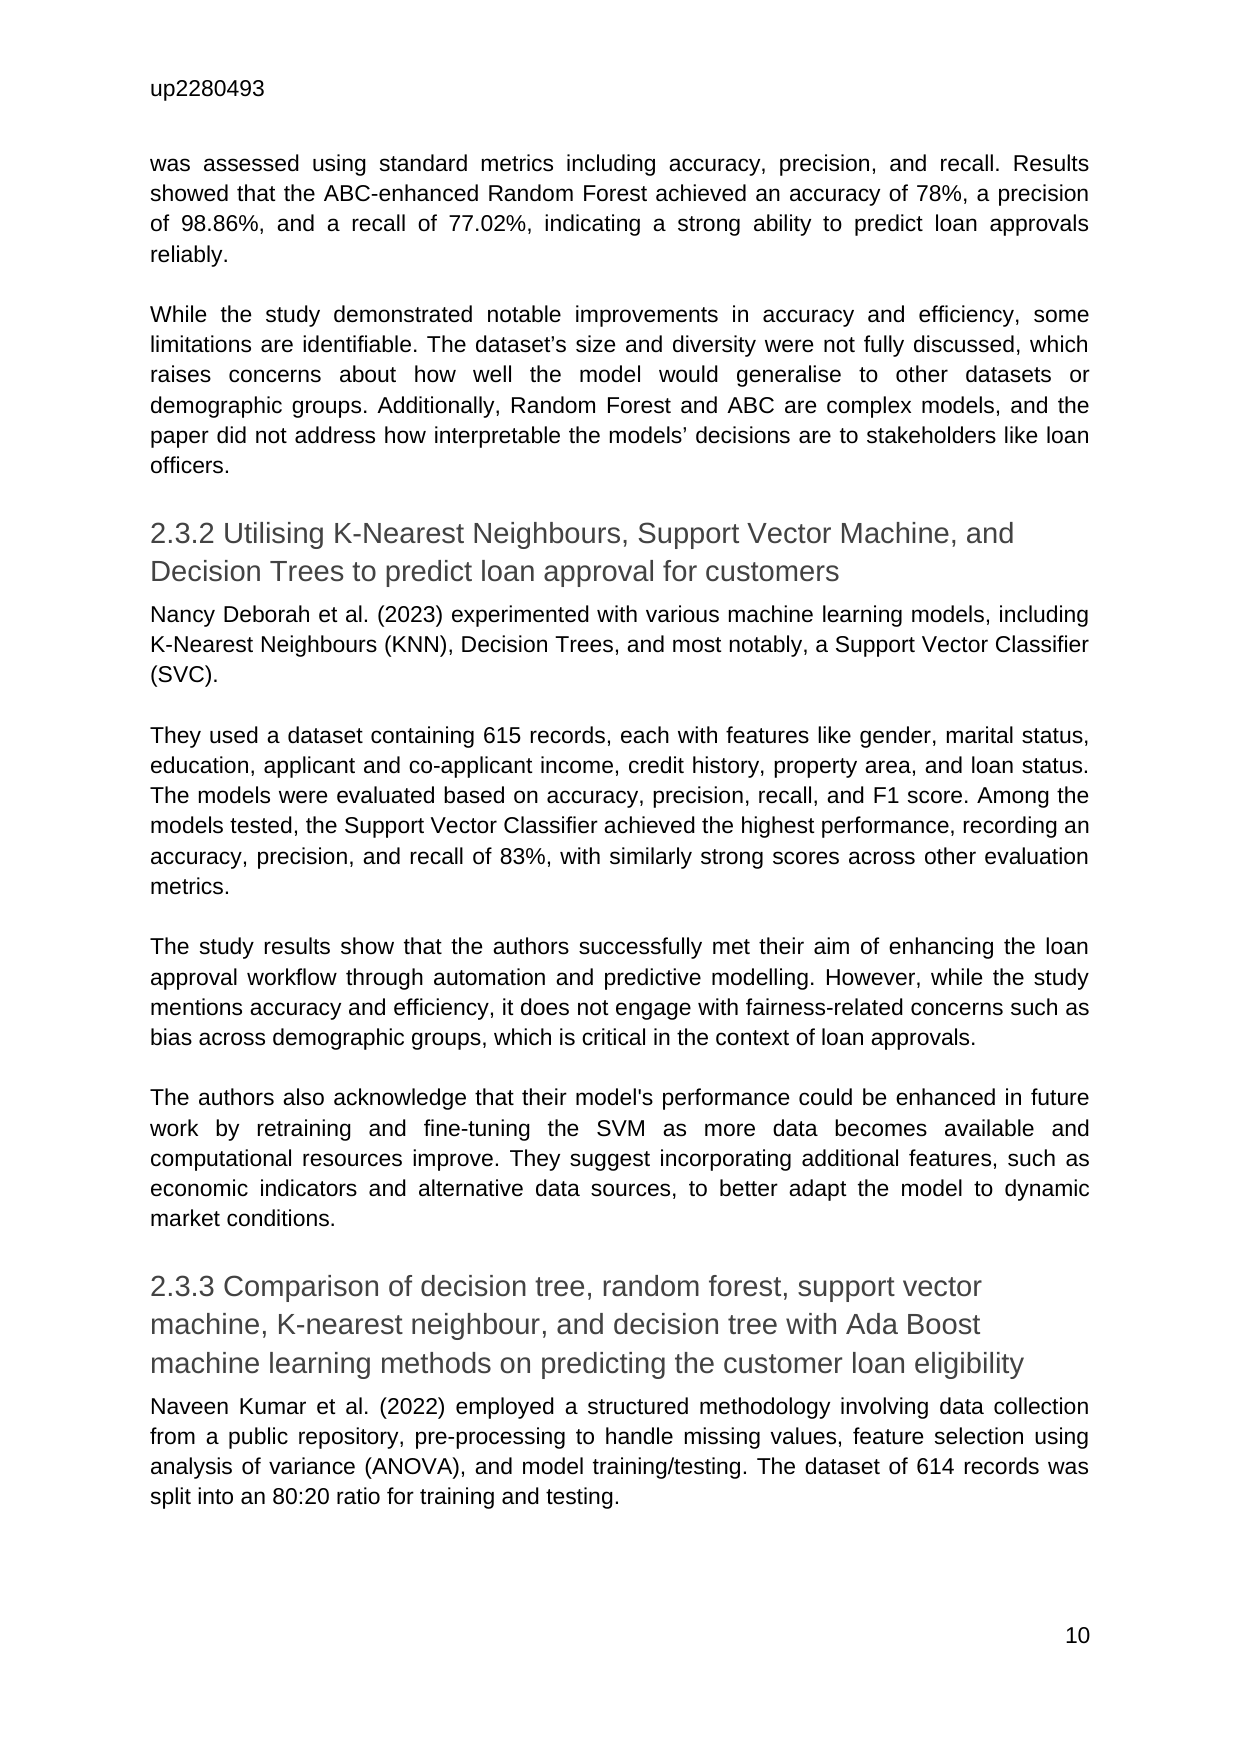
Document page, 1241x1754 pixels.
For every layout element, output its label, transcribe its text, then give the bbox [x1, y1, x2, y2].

subtitle 2.3.2 Utilising K-Nearest Neighbours, Support Vector Machine, and Decision Trees to predict loan approval for customers [150, 516, 1090, 588]
text Nancy Deborah et al. (2023) experimented with various machine learning models, including K-Nearest Neighbours (KNN), Decision Trees, and most notably, a Support Vector Classifier (SVC). [150, 601, 1090, 688]
text The study results show that the authors successfully met their aim of enhancing the loan approval workflow through automation and predictive modelling. However, while the study mentions accuracy and efficiency, it does not engage with fairness-related concerns such as bias across demographic groups, which is critical in the context of loan approvals. [150, 933, 1090, 1050]
text They used a dataset containing 615 records, each with features like gender, marital status, education, applicant and co-applicant income, credit history, property area, and loan status. The models were evaluated based on accuracy, precision, recall, and F1 score. Among the models tested, the Support Vector Classifier achieved the highest performance, recording an accuracy, precision, and recall of 83%, with similarly strong scores across other evaluation metrics. [150, 722, 1090, 899]
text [150, 150, 1090, 267]
subtitle 2.3.3 Comparison of decision tree, random forest, support vector machine, K-nearest neighbour, and decision tree with Ada Boost machine learning methods on predicting the customer loan eligibility [150, 1269, 1090, 1379]
text Naveen Kumar et al. (2022) employed a structured methodology involving data collection from a public repository, pre-processing to handle missing values, feature selection using analysis of variance (ANOVA), and model training/testing. The dataset of 614 records was split into an 80:20 ratio for training and testing. [150, 1393, 1090, 1510]
text The authors also acknowledge that their model's performance could be enhanced in future work by retraining and fine-tuning the SVM as more data becomes available and computational resources improve. They suggest incorporating additional features, such as economic indicators and alternative data sources, to better adapt the model to dynamic market conditions. [150, 1084, 1090, 1232]
text While the study demonstrated notable improvements in accuracy and efficiency, some limitations are identifiable. The dataset’s size and diversity were not fully discussed, which raises concerns about how well the model would generalise to other datasets or demographic groups. Additionally, Random Forest and ABC are complex models, and the paper did not address how interpretable the models’ decisions are to stakeholders like loan officers. [150, 301, 1090, 478]
